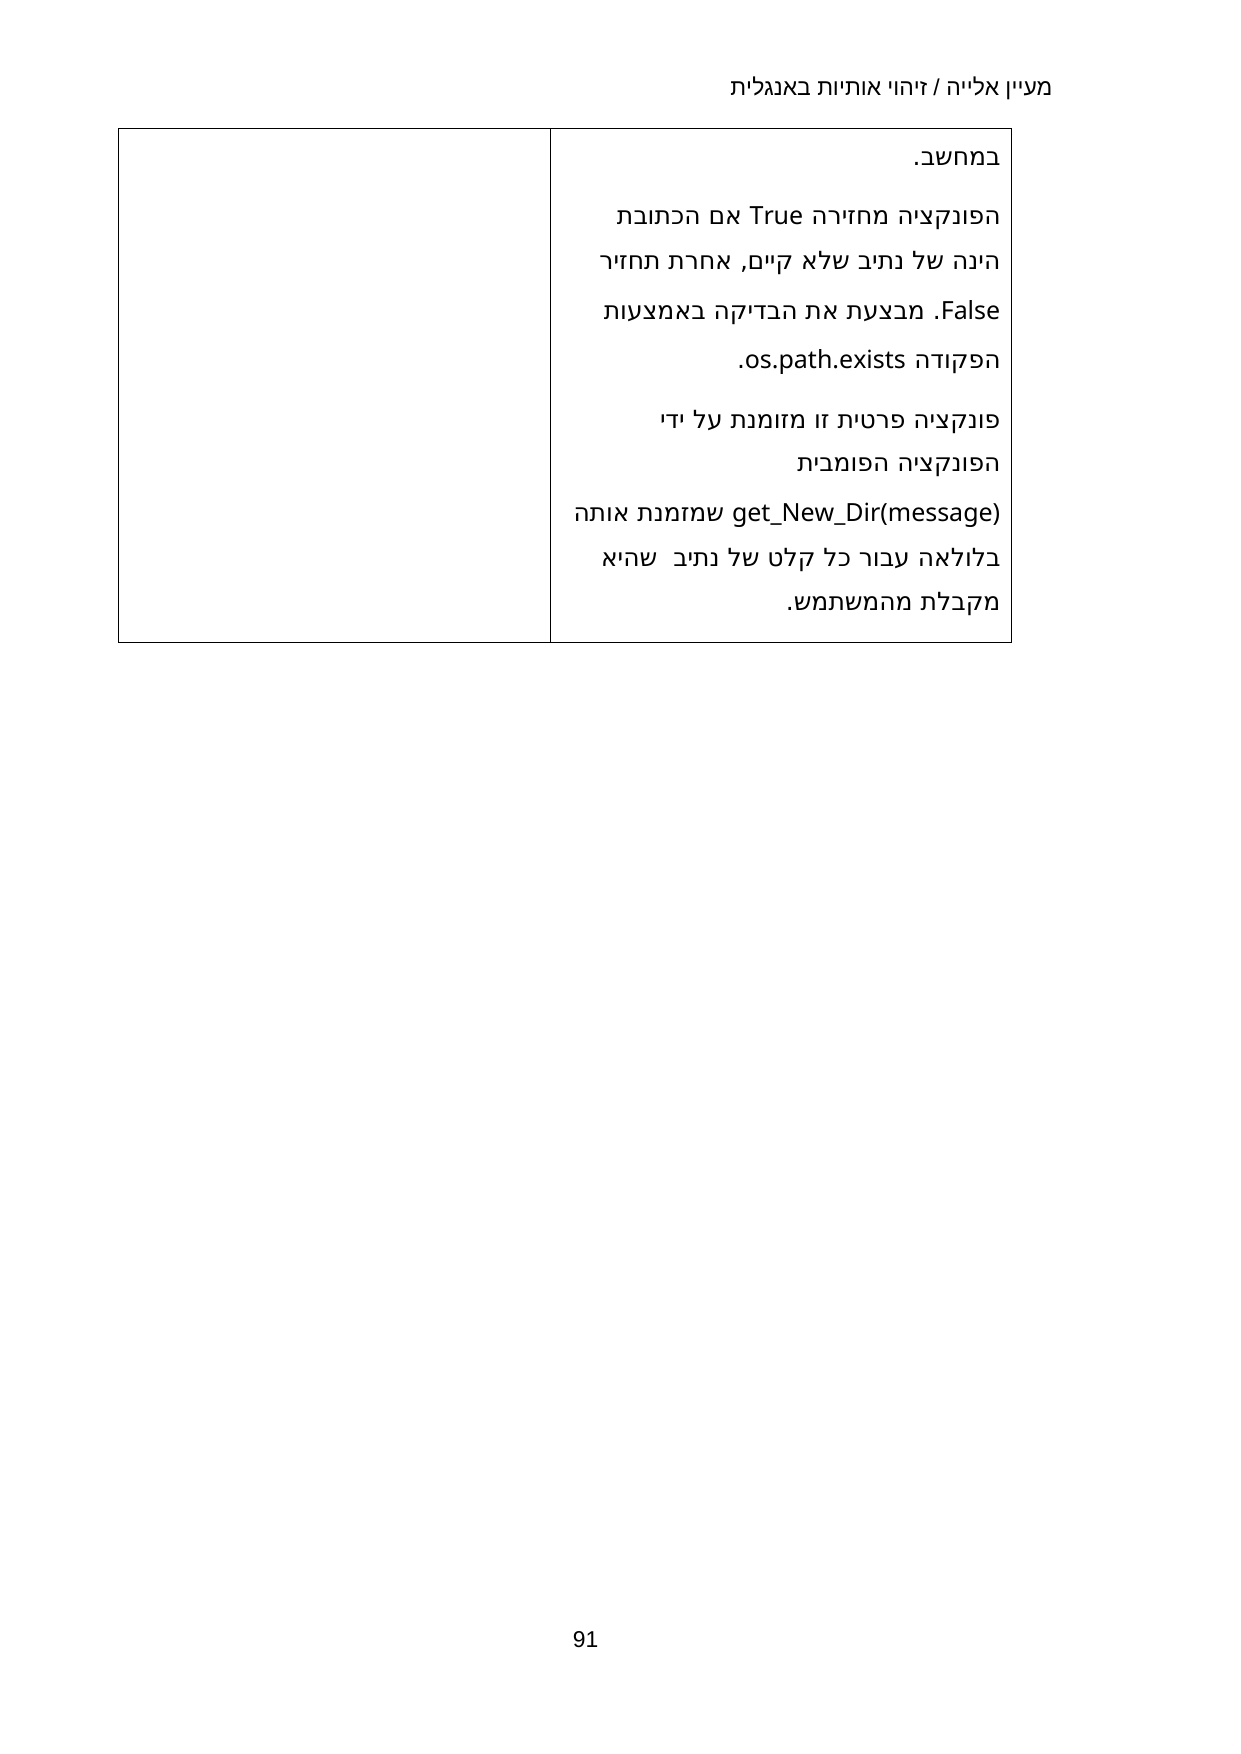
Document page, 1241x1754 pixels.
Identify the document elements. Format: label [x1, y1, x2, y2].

table_cell [119, 129, 550, 642]
table_cell [551, 129, 1011, 642]
